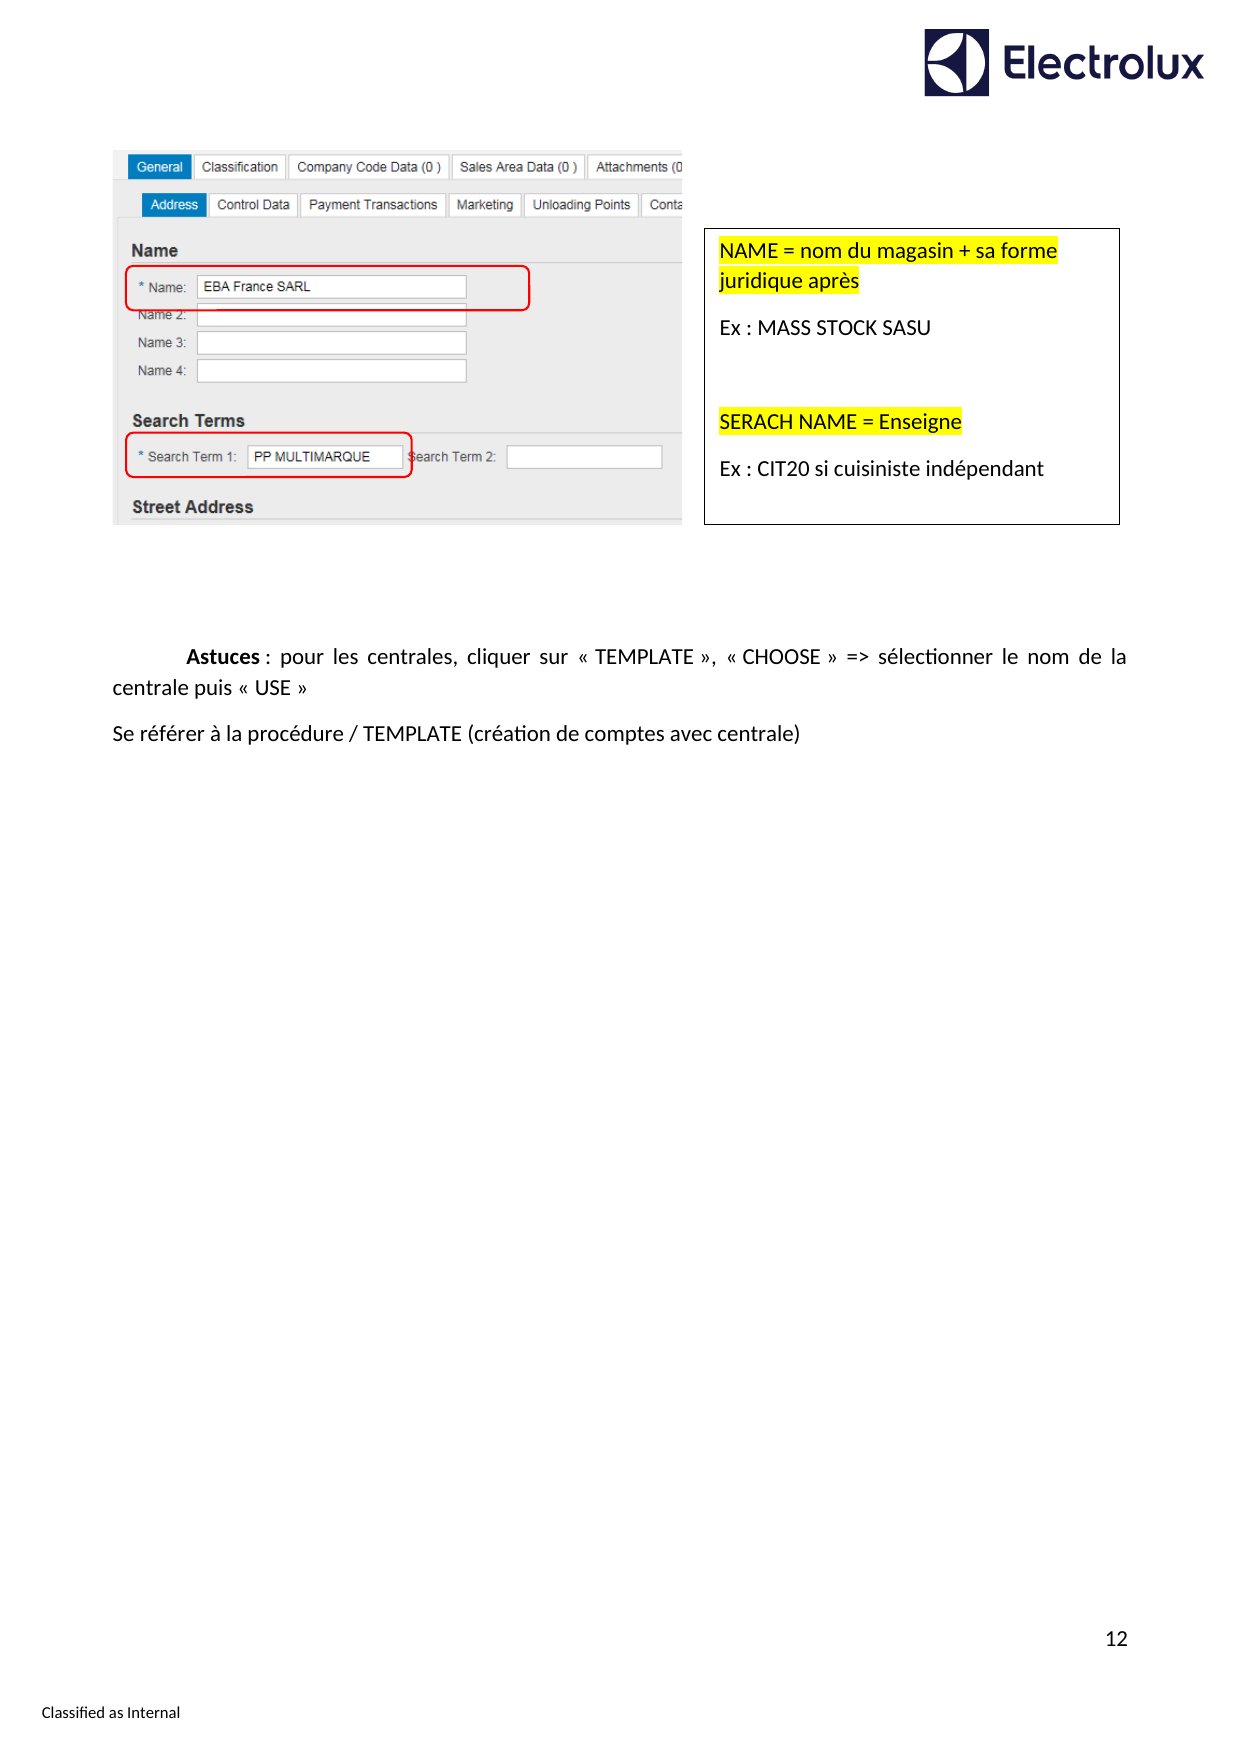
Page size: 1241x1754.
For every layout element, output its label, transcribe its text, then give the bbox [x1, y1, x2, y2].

text Se référer à la procédure / TEMPLATE (création de comptes avec centrale) [112, 719, 1128, 747]
text Astuces : pour les centrales, cliquer sur « TEMPLATE », « CHOOSE » => sélectionner le nom de la centrale puis « USE » [112, 642, 1128, 701]
picture [922, 28, 1207, 99]
picture [112, 150, 683, 525]
